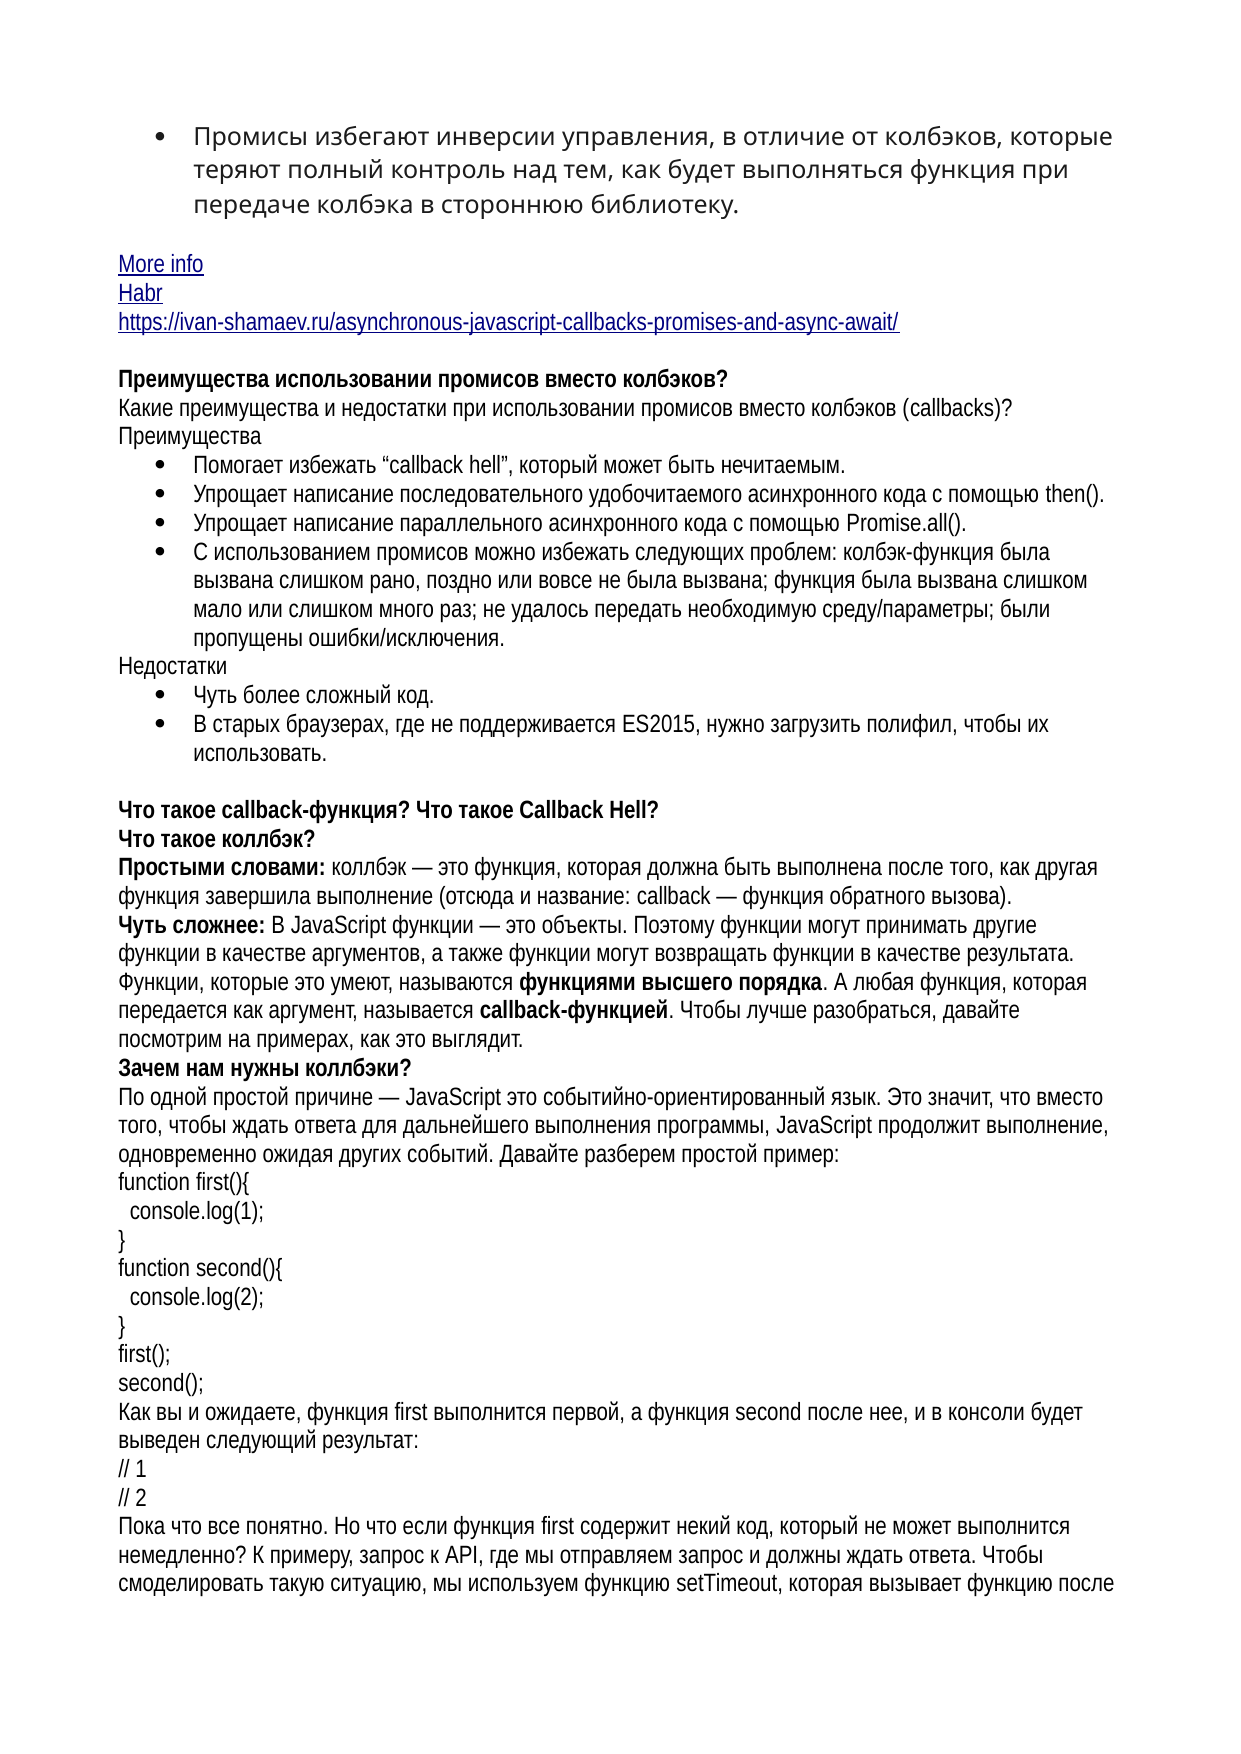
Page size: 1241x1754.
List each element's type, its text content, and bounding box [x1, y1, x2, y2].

text Зачем нам нужны коллбэки? [118, 1053, 1122, 1081]
text Преимущества [118, 421, 1122, 450]
text https://ivan-shamaev.ru/asynchronous-javascript-callbacks-promises-and-async-await/ [118, 307, 1122, 335]
text Как вы и ожидаете, функция first выполнится первой, а функция second после нее, и в консоли будет выведен следующий результат: [118, 1397, 1122, 1454]
list Промисы избегают инверсии управления, в отличие от колбэков, которые теряют полный контроль над тем, как будет выполняться функция при передаче колбэка в стороннюю библиотеку. [156, 118, 1122, 220]
text По одной простой причине — JavaScript это событийно-ориентированный язык. Это значит, что вместо того, чтобы ждать ответа для дальнейшего выполнения программы, JavaScript продолжит выполнение, одновременно ожидая других событий. Давайте разберем простой пример: [118, 1081, 1122, 1167]
text Простыми словами: коллбэк — это функция, которая должна быть выполнена после того, как другая функция завершила выполнение (отсюда и название: callback — функция обратного вызова). [118, 852, 1122, 909]
text Что такое callback-функция? Что такое Callback Hell? [118, 795, 1122, 824]
text function first(){ console.log(1); } function second(){ console.log(2); } first(); second(); [118, 1167, 1122, 1397]
text Habr [118, 278, 1122, 307]
list Помогает избежать “callback hell”, который может быть нечитаемым. [156, 450, 1122, 479]
list С использованием промисов можно избежать следующих проблем: колбэк-функция была вызвана слишком рано, поздно или вовсе не была вызвана; функция была вызвана слишком мало или слишком много раз; не удалось передать необходимую среду/параметры; были пропущены ошибки/исключения. [156, 537, 1122, 651]
text Что такое коллбэк? [118, 824, 1122, 852]
text Недостатки [118, 651, 1122, 680]
text // 1 // 2 [118, 1454, 1122, 1511]
text Какие преимущества и недостатки при использовании промисов вместо колбэков (callbacks)? [118, 393, 1122, 421]
text More info [118, 249, 1122, 278]
list В старых браузерах, где не поддерживается ES2015, нужно загрузить полифил, чтобы их использовать. [156, 709, 1122, 766]
list Упрощает написание последовательного удобочитаемого асинхронного кода с помощью then(). [156, 479, 1122, 508]
text Преимущества использовании промисов вместо колбэков? [118, 364, 1122, 393]
text Чуть сложнее: В JavaScript функции — это объекты. Поэтому функции могут принимать другие функции в качестве аргументов, а также функции могут возвращать функции в качестве результата. Функции, которые это умеют, называются функциями высшего порядка. А любая функция, которая передается как аргумент, называется callback-функцией. Чтобы лучше разобраться, давайте посмотрим на примерах, как это выглядит. [118, 909, 1122, 1053]
list Упрощает написание параллельного асинхронного кода с помощью Promise.all(). [156, 508, 1122, 537]
list Чуть более сложный код. [156, 680, 1122, 709]
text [118, 1511, 1122, 1597]
